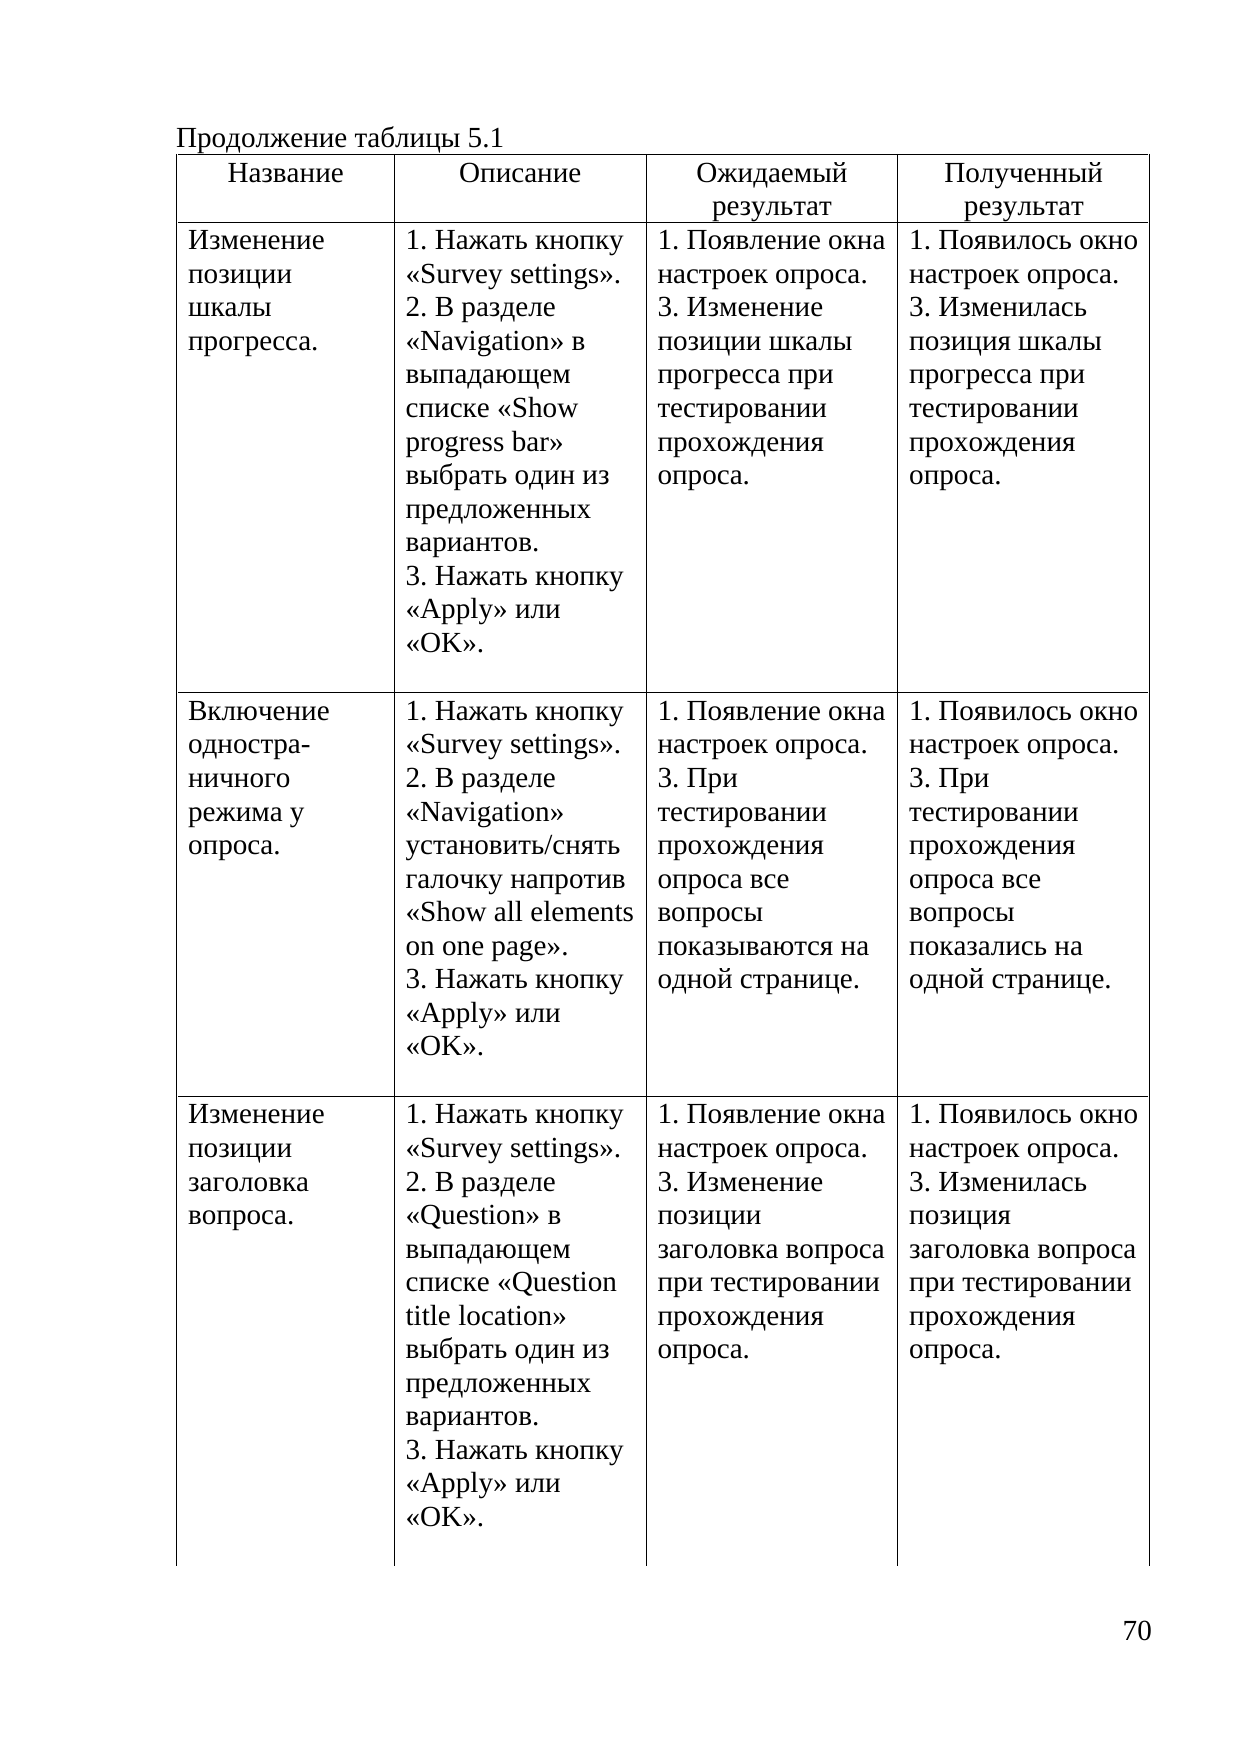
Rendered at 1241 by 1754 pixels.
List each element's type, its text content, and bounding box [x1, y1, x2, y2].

table_cell Название [177, 155, 394, 222]
table_cell 1. Нажать кнопку «Survey settings». 2. В разделе «Question» в выпадающем списке «Question title location» выбрать один из предложенных вариантов. 3. Нажать кнопку «Apply» или «OK». [395, 1097, 646, 1566]
table_cell 1. Появилось окно настроек опроса. 3. Изменилась позиция шкалы прогресса при тестировании прохождения опроса. [898, 222, 1149, 692]
table_cell Описание [395, 155, 646, 222]
table_cell 1. Нажать кнопку «Survey settings». 2. В разделе «Navigation» в выпадающем списке «Show progress bar» выбрать один из предложенных вариантов. 3. Нажать кнопку «Apply» или «OK». [395, 223, 646, 692]
table_cell 1. Появление окна настроек опроса. 3. Изменение позиции шкалы прогресса при тестировании прохождения опроса. [647, 223, 897, 692]
table_cell 1. Нажать кнопку «Survey settings». 2. В разделе «Navigation» установить/снять галочку напротив «Show all elements on one page». 3. Нажать кнопку «Apply» или «OK». [395, 693, 646, 1096]
table_cell 1. Появилось окно настроек опроса. 3. Изменилась позиция заголовка вопроса при тестировании прохождения опроса. [898, 1096, 1149, 1566]
table_cell 1. Появление окна настроек опроса. 3. Изменение позиции заголовка вопроса при тестировании прохождения опроса. [647, 1097, 897, 1566]
table_cell 1. Появилось окно настроек опроса. 3. При тестировании прохождения опроса все вопросы показались на одной странице. [898, 692, 1149, 1096]
table_cell Ожидаемый результат [647, 155, 897, 222]
table_cell Изменение позиции шкалы прогресса. [177, 222, 394, 692]
table_cell Полученный результат [898, 154, 1149, 222]
table_cell Включение одностра-ничного режима у опроса. [177, 692, 394, 1096]
table_cell Изменение позиции заголовка вопроса. [177, 1096, 394, 1566]
table_header Продолжение таблицы 5.1 [178, 120, 1149, 154]
table_cell 1. Появление окна настроек опроса. 3. При тестировании прохождения опроса все вопросы показываются на одной странице. [647, 693, 897, 1096]
